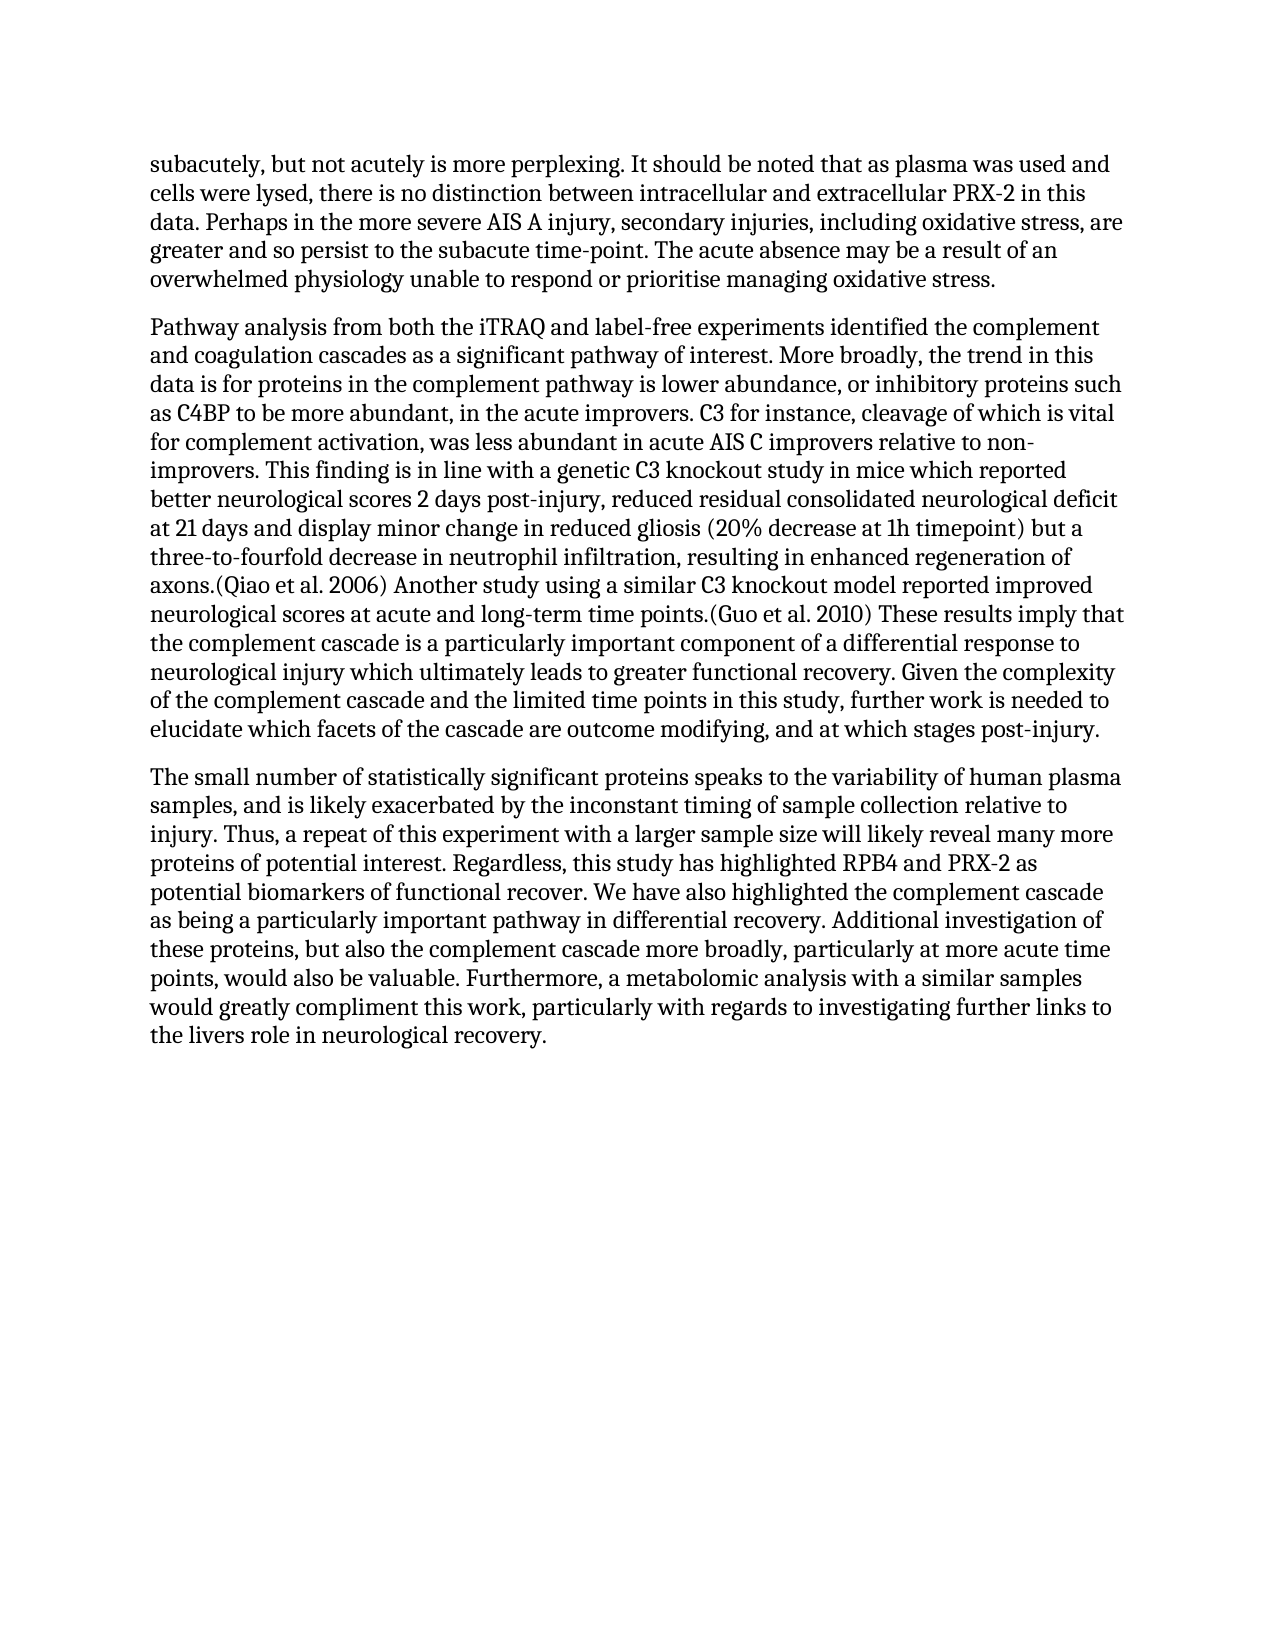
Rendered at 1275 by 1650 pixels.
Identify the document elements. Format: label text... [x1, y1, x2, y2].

text The small number of statistically significant proteins speaks to the variability of human plasma samples, and is likely exacerbated by the inconstant timing of sample collection relative to injury. Thus, a repeat of this experiment with a larger sample size will likely reveal many more proteins of potential interest. Regardless, this study has highlighted RPB4 and PRX-2 as potential biomarkers of functional recover. We have also highlighted the complement cascade as being a particularly important pathway in differential recovery. Additional investigation of these proteins, but also the complement cascade more broadly, particularly at more acute time points, would also be valuable. Furthermore, a metabolomic analysis with a similar samples would greatly compliment this work, particularly with regards to investigating further links to the livers role in neurological recovery. [150, 762, 1125, 1050]
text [150, 150, 1125, 294]
text Pathway analysis from both the iTRAQ and label-free experiments identified the complement and coagulation cascades as a significant pathway of interest. More broadly, the trend in this data is for proteins in the complement pathway is lower abundance, or inhibitory proteins such as C4BP to be more abundant, in the acute improvers. C3 for instance, cleavage of which is vital for complement activation, was less abundant in acute AIS C improvers relative to non-improvers. This finding is in line with a genetic C3 knockout study in mice which reported better neurological scores 2 days post-injury, reduced residual consolidated neurological deficit at 21 days and display minor change in reduced gliosis (20% decrease at 1h timepoint) but a three-to-fourfold decrease in neutrophil infiltration, resulting in enhanced regeneration of axons.(Qiao et al. 2006) Another study using a similar C3 knockout model reported improved neurological scores at acute and long-term time points.(Guo et al. 2010) These results imply that the complement cascade is a particularly important component of a differential response to neurological injury which ultimately leads to greater functional recovery. Given the complexity of the complement cascade and the limited time points in this study, further work is needed to elucidate which facets of the cascade are outcome modifying, and at which stages post-injury. [150, 312, 1125, 744]
